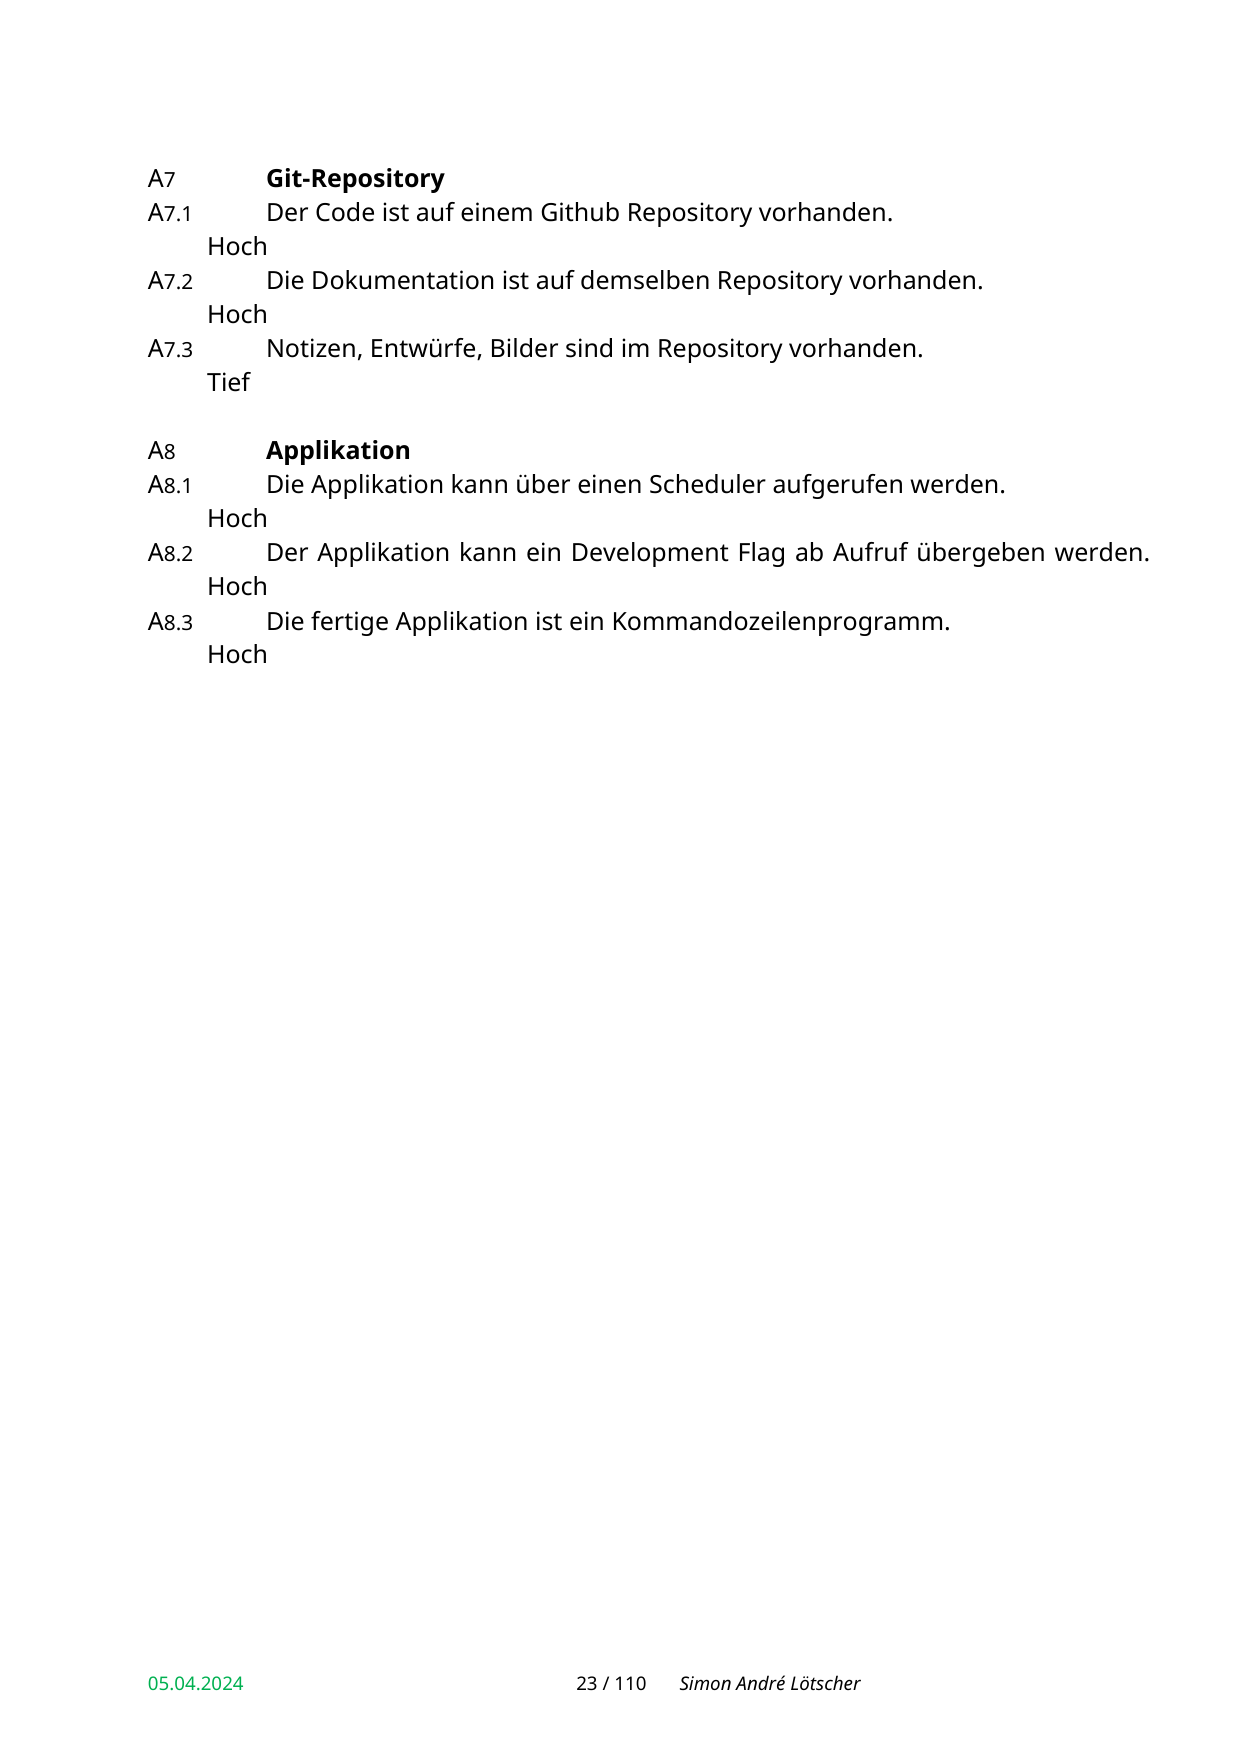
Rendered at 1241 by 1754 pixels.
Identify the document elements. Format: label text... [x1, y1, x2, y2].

text A8.2 Der Applikation kann ein Development Flag ab Aufruf übergeben werden. Hoch [148, 535, 1152, 603]
text A7 Git-Repository [148, 160, 1152, 194]
text A8.3 Die fertige Applikation ist ein Kommandozeilenprogramm. Hoch [148, 603, 1152, 671]
text A7.3 Notizen, Entwürfe, Bilder sind im Repository vorhanden. Tief [148, 331, 1152, 399]
text A7.2 Die Dokumentation ist auf demselben Repository vorhanden. Hoch [148, 262, 1152, 331]
text A8.1 Die Applikation kann über einen Scheduler aufgerufen werden. Hoch [148, 467, 1152, 535]
text A7.1 Der Code ist auf einem Github Repository vorhanden. Hoch [148, 194, 1152, 262]
text A8 Applikation [148, 433, 1152, 467]
